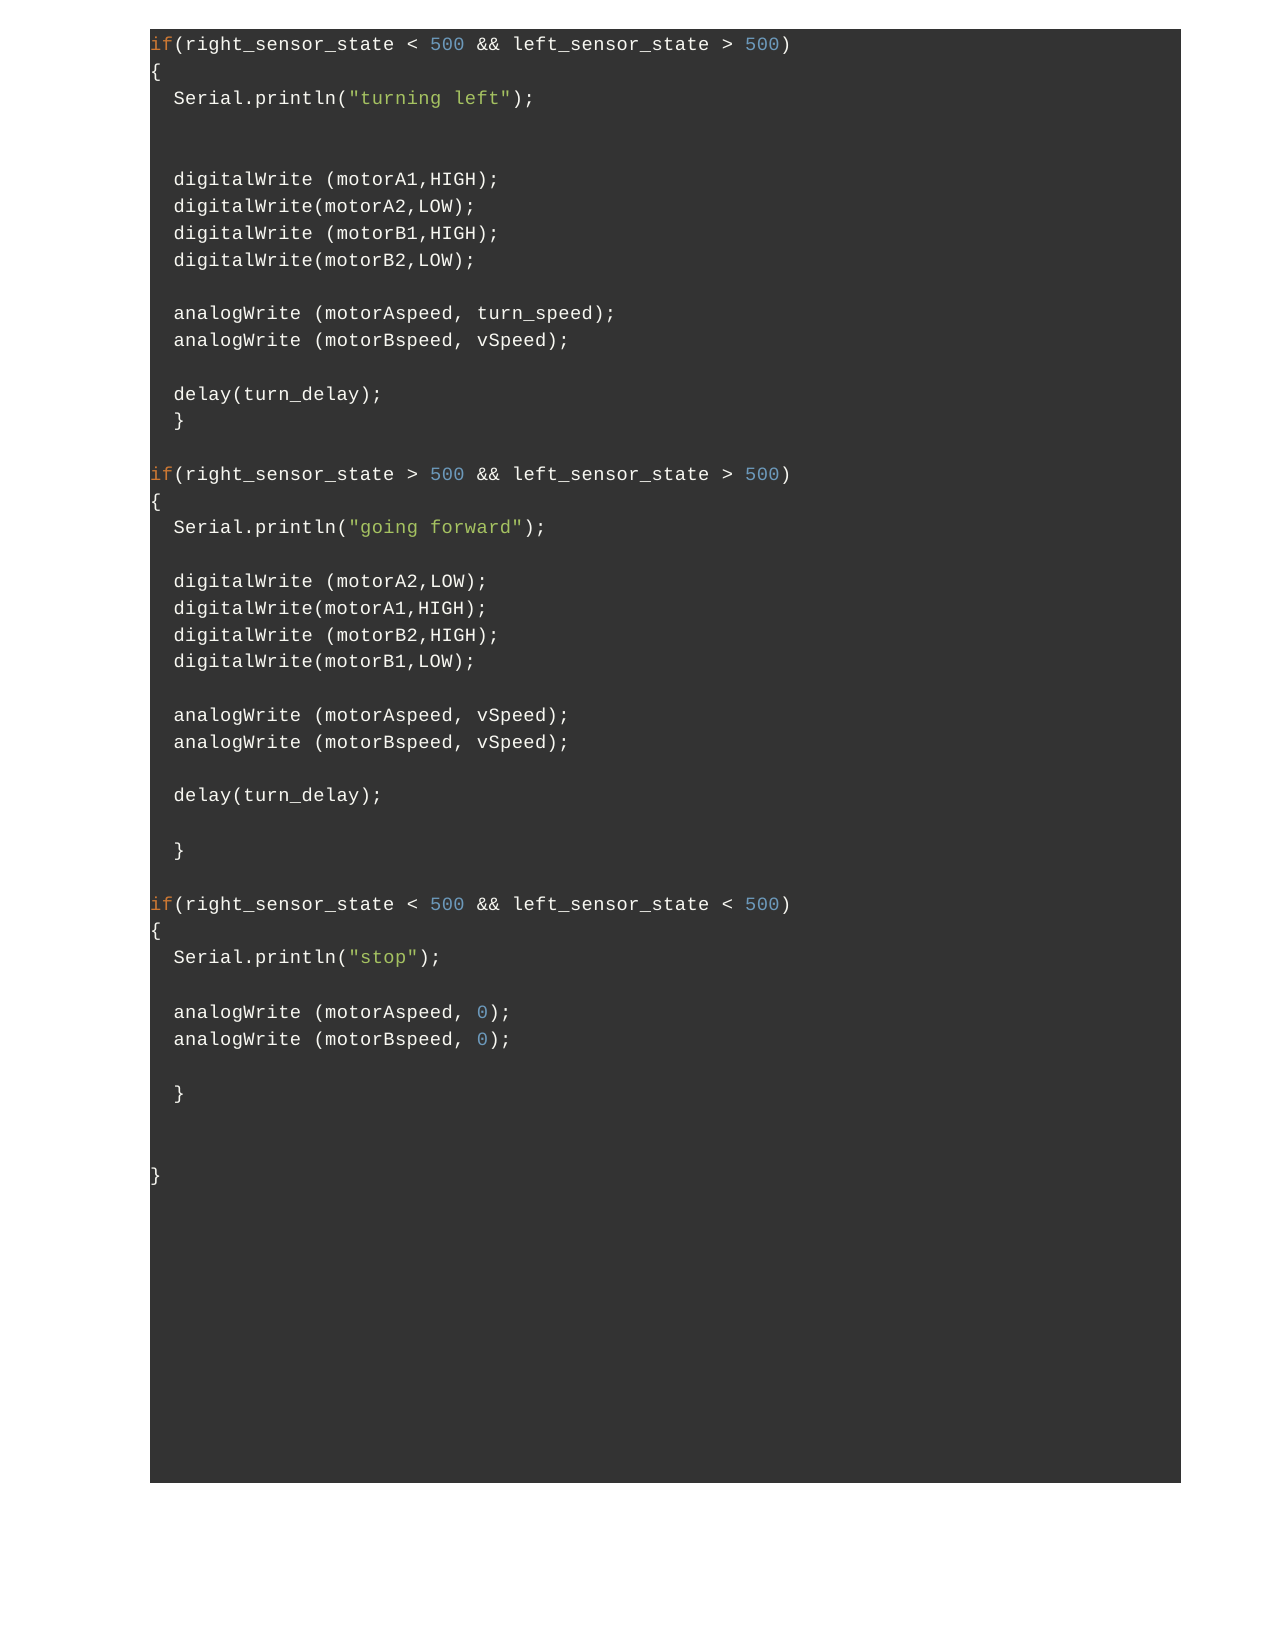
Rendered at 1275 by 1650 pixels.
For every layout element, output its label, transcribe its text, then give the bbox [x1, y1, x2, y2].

text delay(turn_delay); [150, 780, 1181, 807]
text { [150, 56, 1181, 83]
text digitalWrite(motorB1,LOW); [150, 647, 1181, 673]
text } [150, 835, 1181, 862]
text } [150, 406, 1181, 432]
text analogWrite (motorBspeed, vSpeed); [150, 727, 1181, 754]
text analogWrite (motorAspeed, turn_speed); [150, 298, 1181, 325]
text if(right_sensor_state < 500 && left_sensor_state > 500) [150, 29, 1181, 56]
text digitalWrite (motorA1,HIGH); [150, 165, 1181, 191]
text analogWrite (motorAspeed, vSpeed); [150, 700, 1181, 727]
text Serial.println("going forward"); [150, 513, 1181, 539]
text digitalWrite(motorB2,LOW); [150, 245, 1181, 272]
text } [150, 1160, 1181, 1187]
text analogWrite (motorBspeed, 0); [150, 1024, 1181, 1051]
text delay(turn_delay); [150, 379, 1181, 406]
text digitalWrite (motorB1,HIGH); [150, 218, 1181, 245]
text } [150, 1079, 1181, 1105]
text analogWrite (motorBspeed, vSpeed); [150, 325, 1181, 352]
text if(right_sensor_state > 500 && left_sensor_state > 500) [150, 459, 1181, 486]
text analogWrite (motorAspeed, 0); [150, 997, 1181, 1024]
text { [150, 916, 1181, 942]
text digitalWrite(motorA2,LOW); [150, 191, 1181, 218]
text { [150, 486, 1181, 513]
text Serial.println("stop"); [150, 942, 1181, 969]
text digitalWrite(motorA1,HIGH); [150, 593, 1181, 620]
text if(right_sensor_state < 500 && left_sensor_state < 500) [150, 889, 1181, 916]
text digitalWrite (motorB2,HIGH); [150, 620, 1181, 647]
text digitalWrite (motorA2,LOW); [150, 566, 1181, 593]
text Serial.println("turning left"); [150, 83, 1181, 110]
